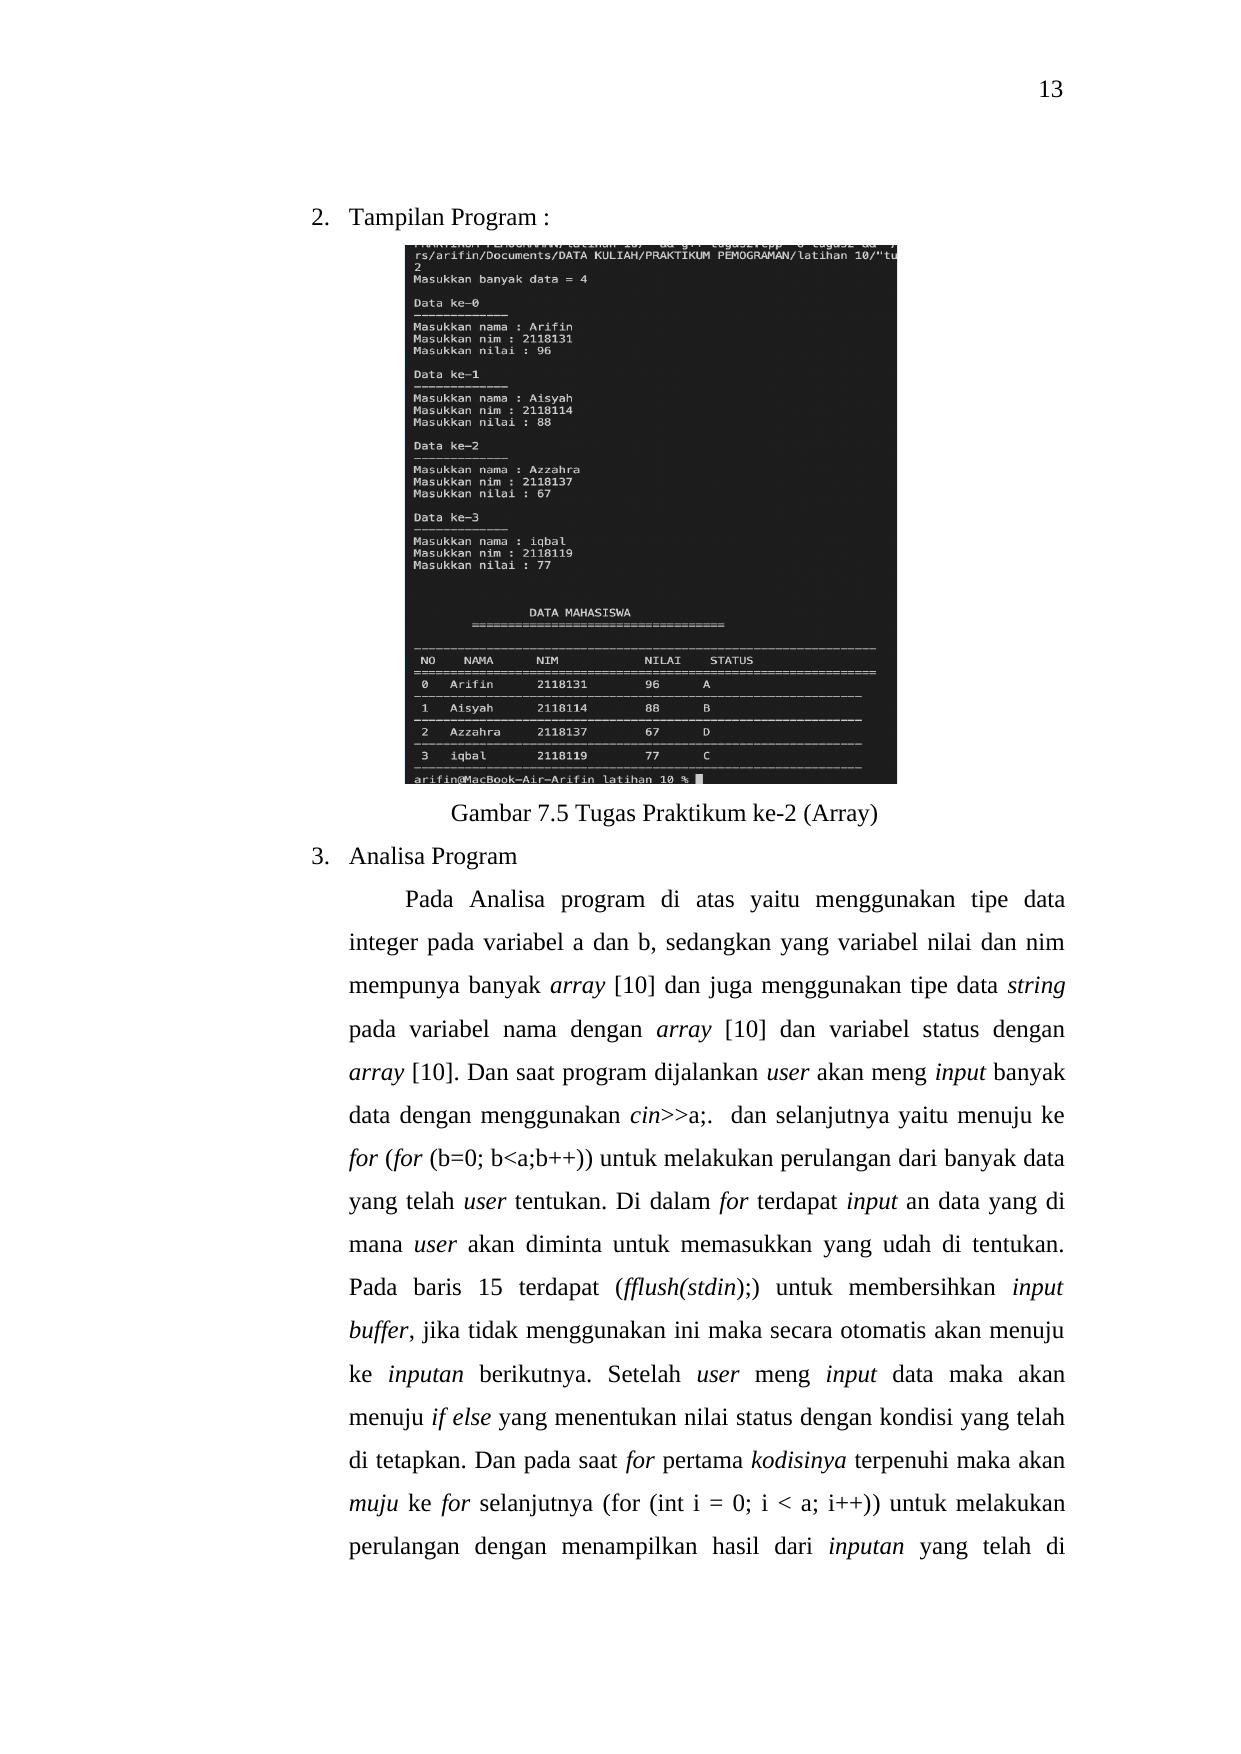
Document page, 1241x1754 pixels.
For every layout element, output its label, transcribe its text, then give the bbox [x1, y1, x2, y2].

list 2. Tampilan Program : [311, 202, 1063, 231]
list 3. Analisa Program [311, 841, 1063, 870]
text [349, 884, 1066, 1560]
picture [404, 245, 898, 784]
subtitle Gambar 7.5 Tugas Praktikum ke-2 (Array) [266, 798, 1063, 827]
